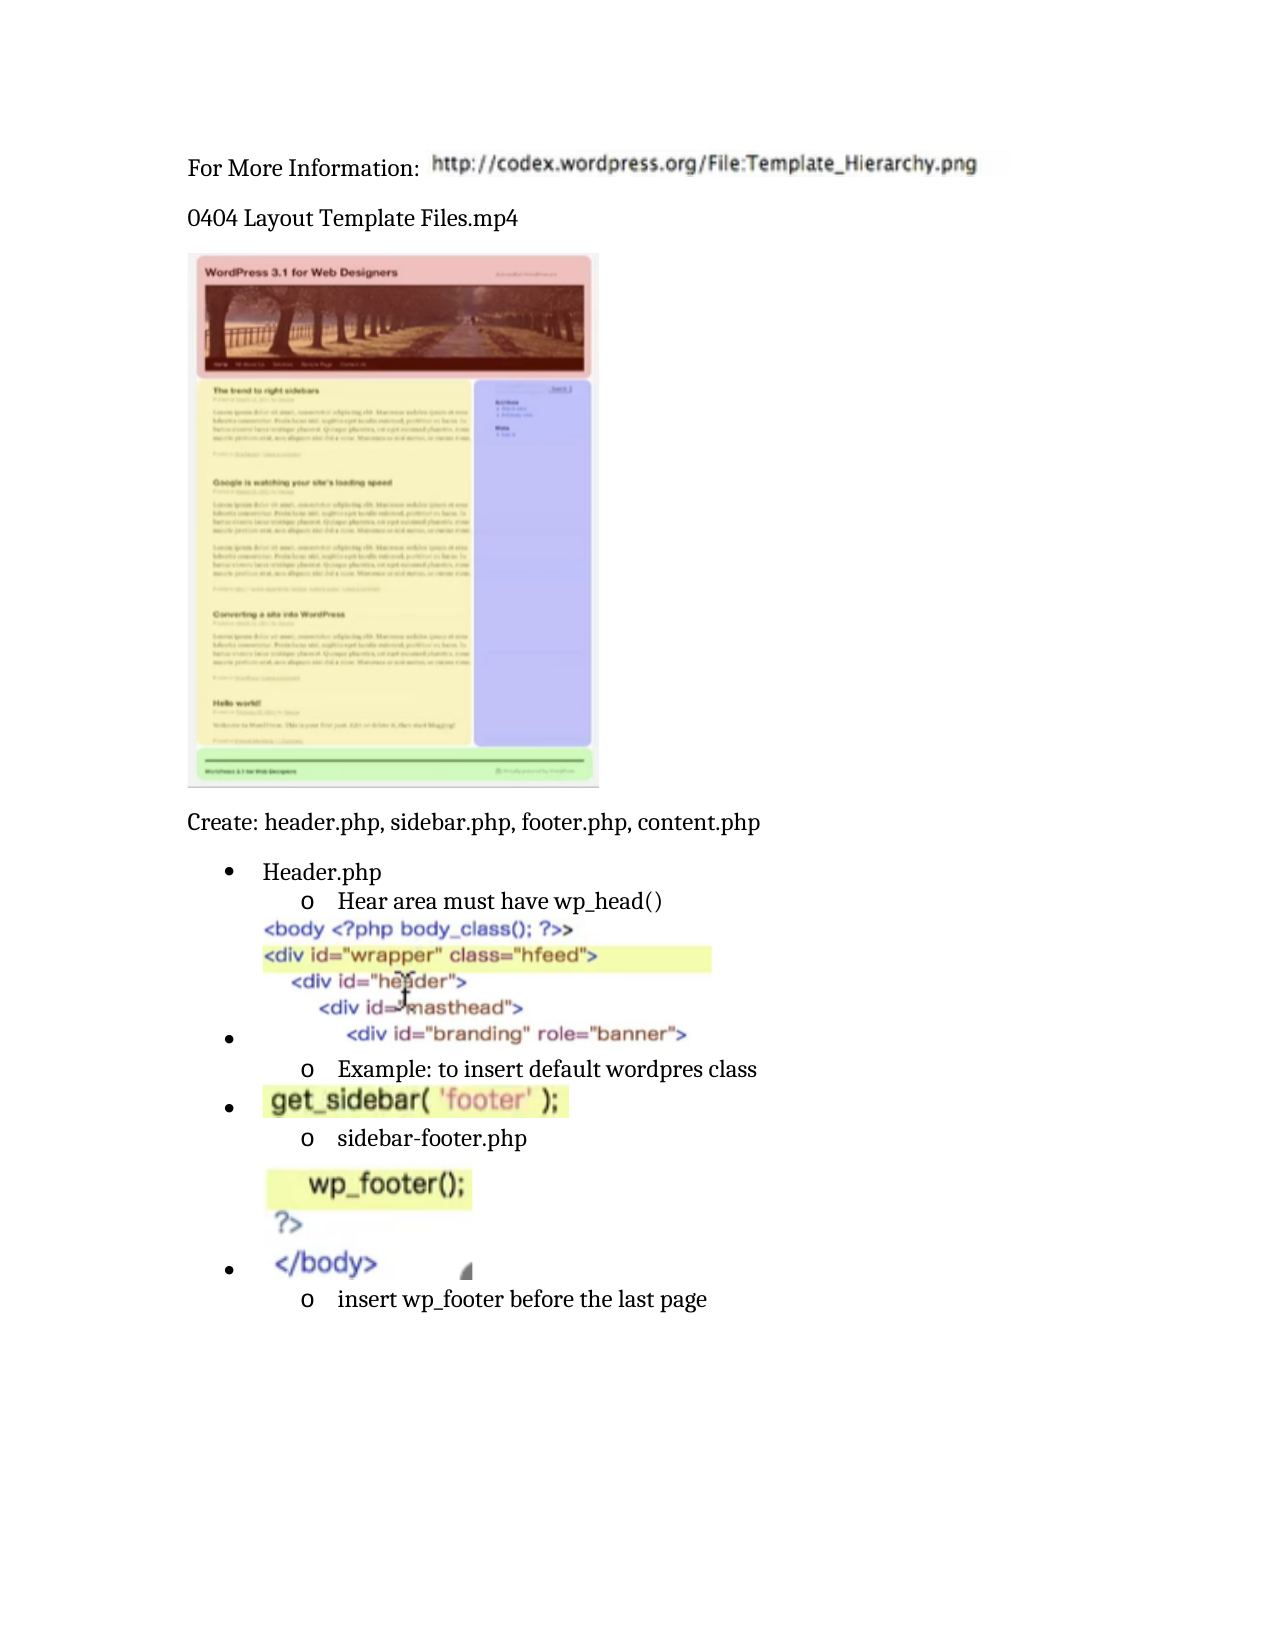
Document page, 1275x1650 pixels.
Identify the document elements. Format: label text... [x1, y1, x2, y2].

list insert wp_footer before the last page [300, 1285, 1087, 1315]
text 0404 Layout Template Files.mp4 [187, 204, 1087, 232]
picture [425, 150, 1011, 177]
picture [262, 1084, 570, 1118]
picture [262, 916, 712, 1049]
list Example: to insert default wordpres class [300, 1054, 1087, 1084]
list Header.php [225, 858, 1087, 887]
picture [187, 253, 600, 788]
picture [262, 1154, 473, 1280]
list sidebar-footer.php [300, 1124, 1087, 1154]
text Create: header.php, sidebar.php, footer.php, content.php [187, 808, 1087, 837]
list Hear area must have wp_head() [300, 887, 1087, 917]
